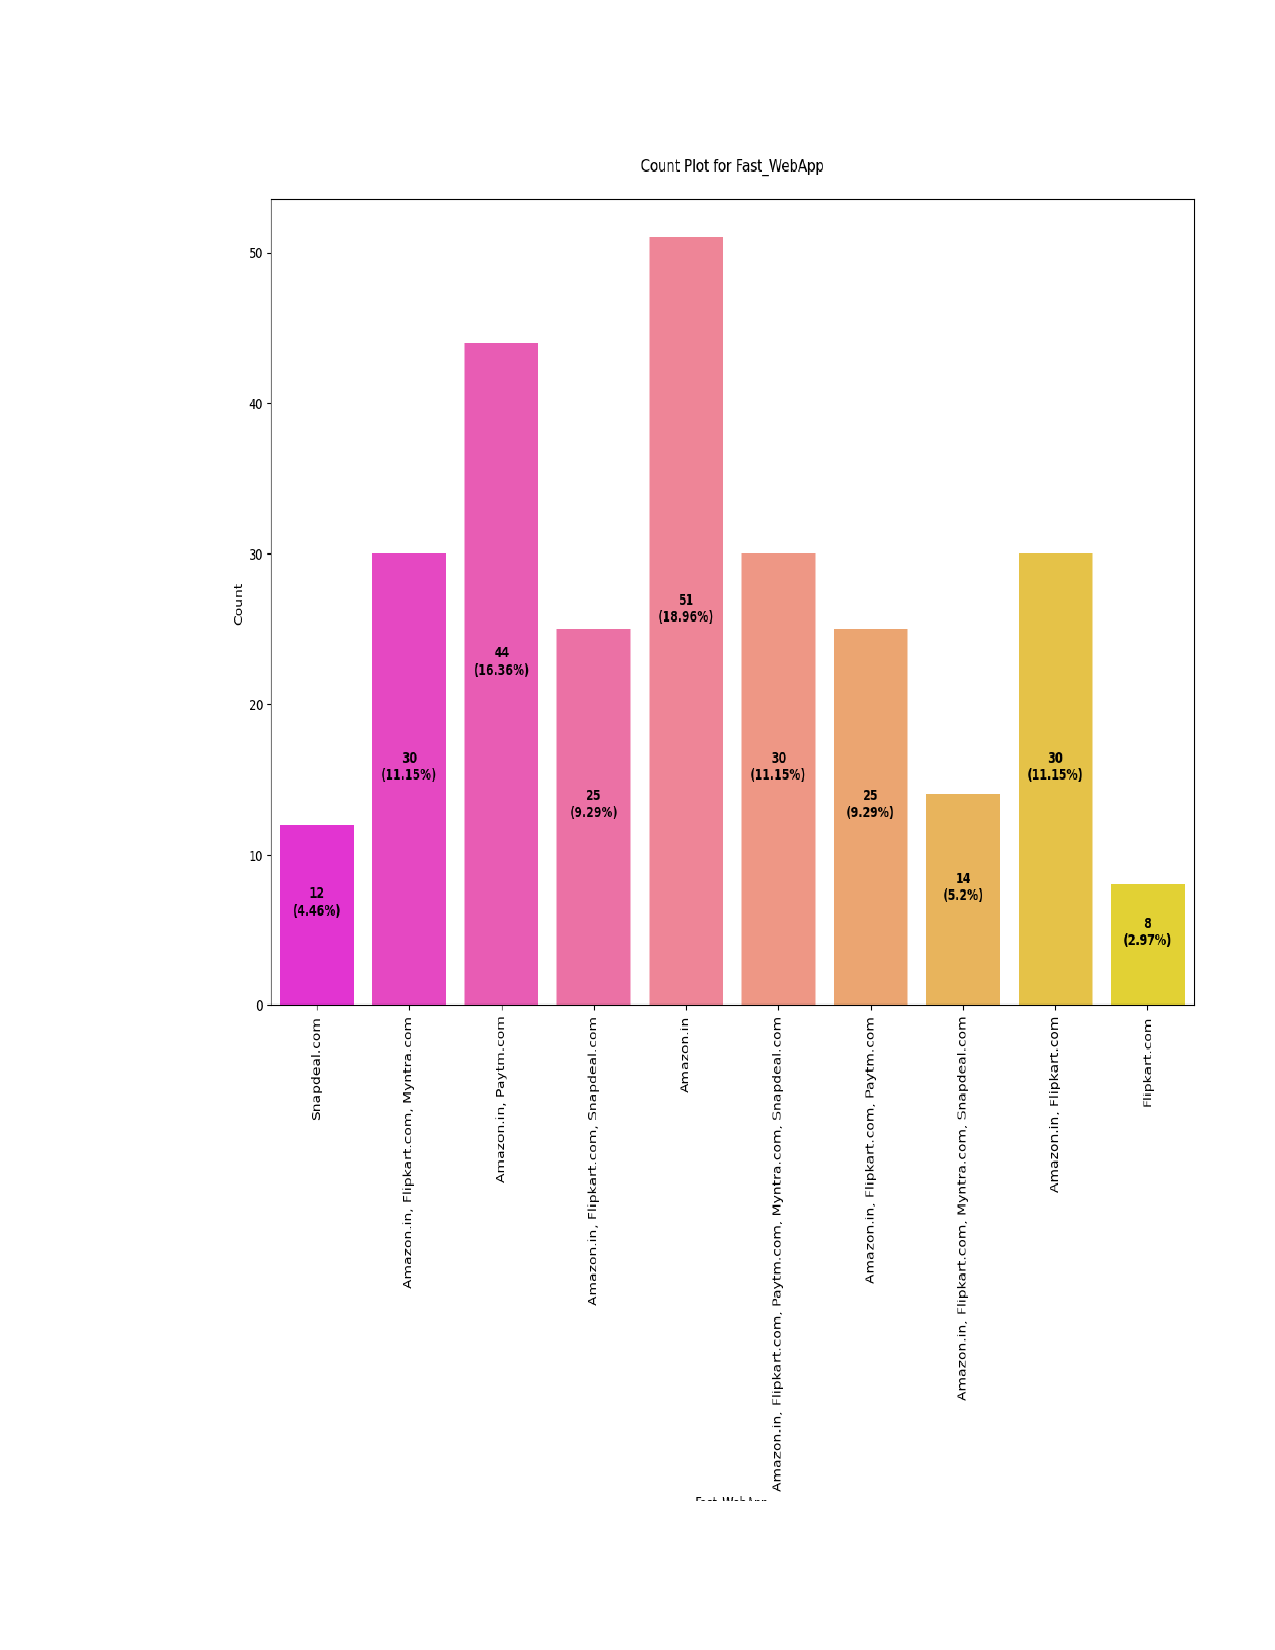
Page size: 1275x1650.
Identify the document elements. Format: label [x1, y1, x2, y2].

picture [225, 150, 1200, 1501]
